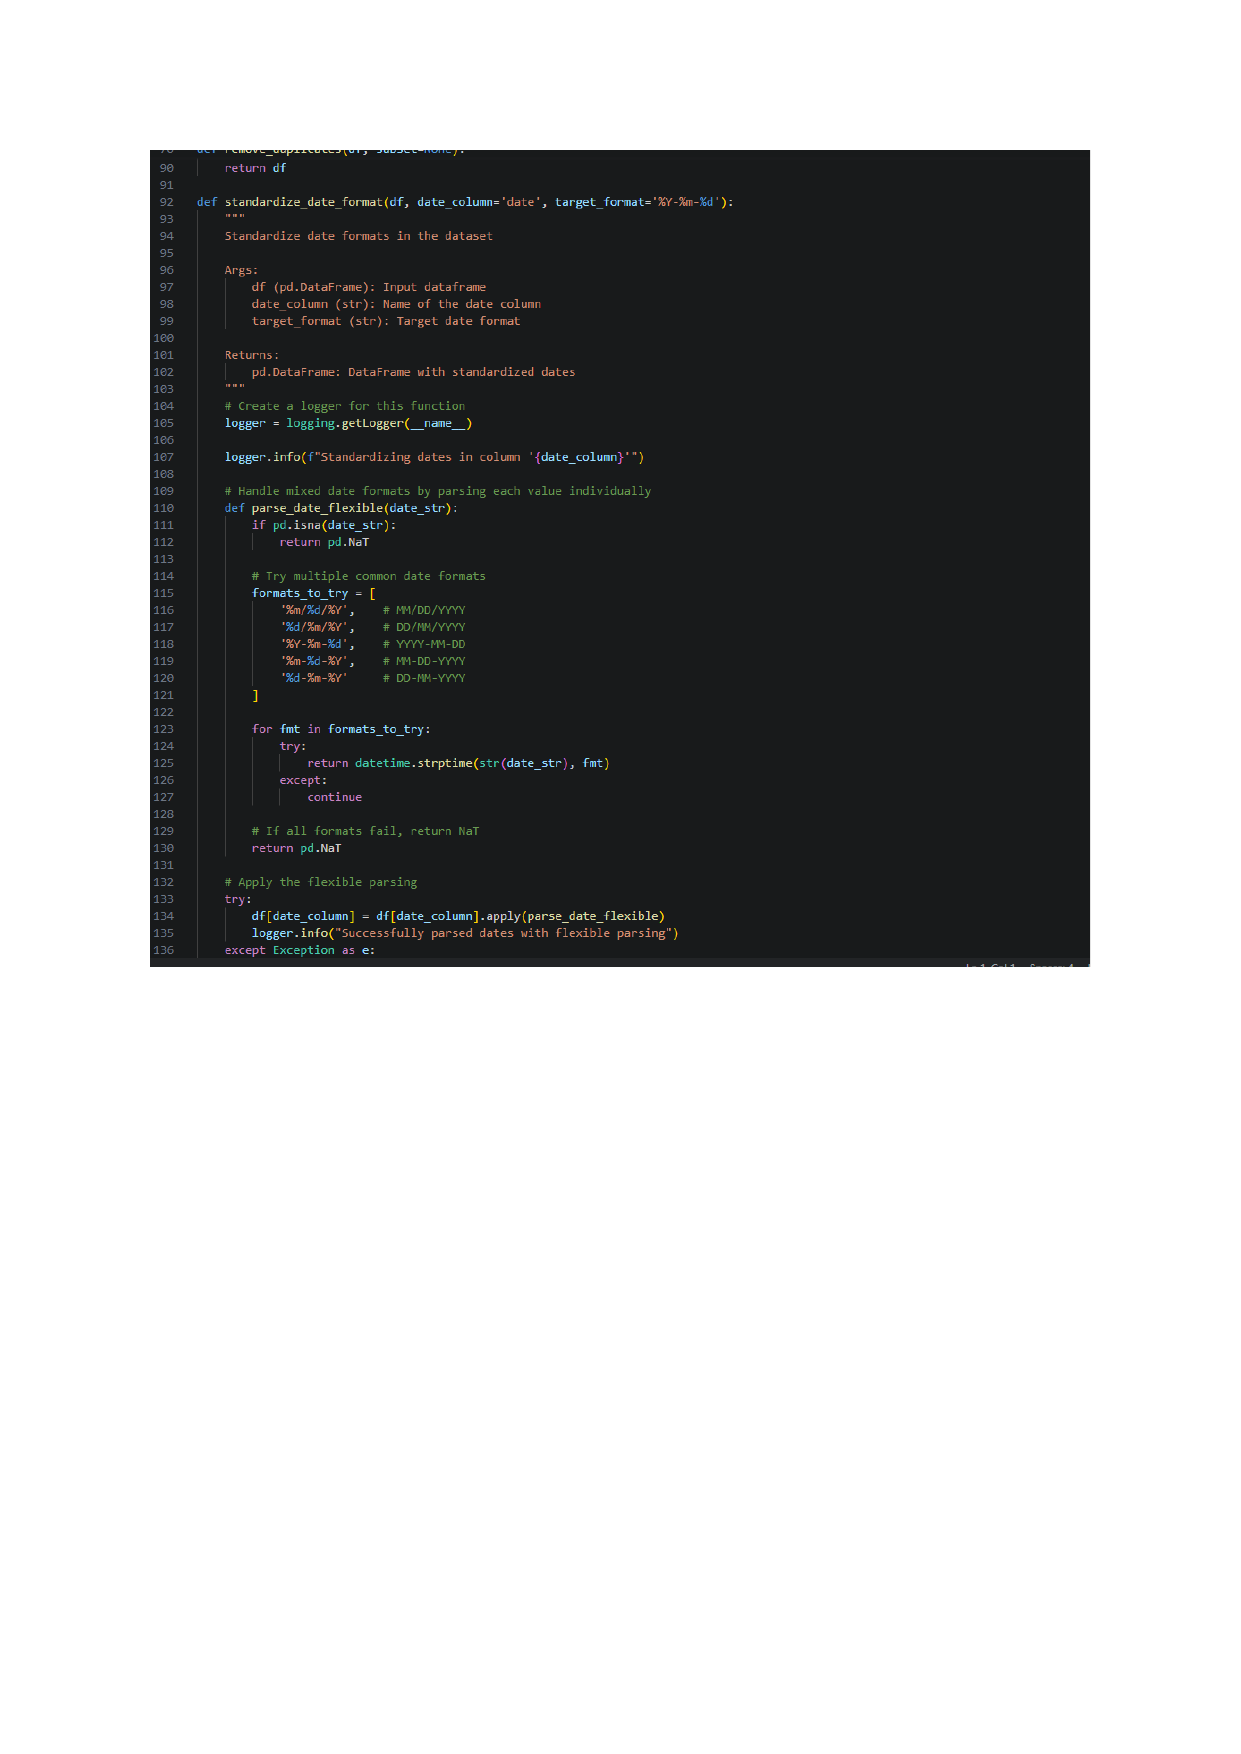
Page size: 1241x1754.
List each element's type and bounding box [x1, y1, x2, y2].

picture [150, 150, 1091, 967]
